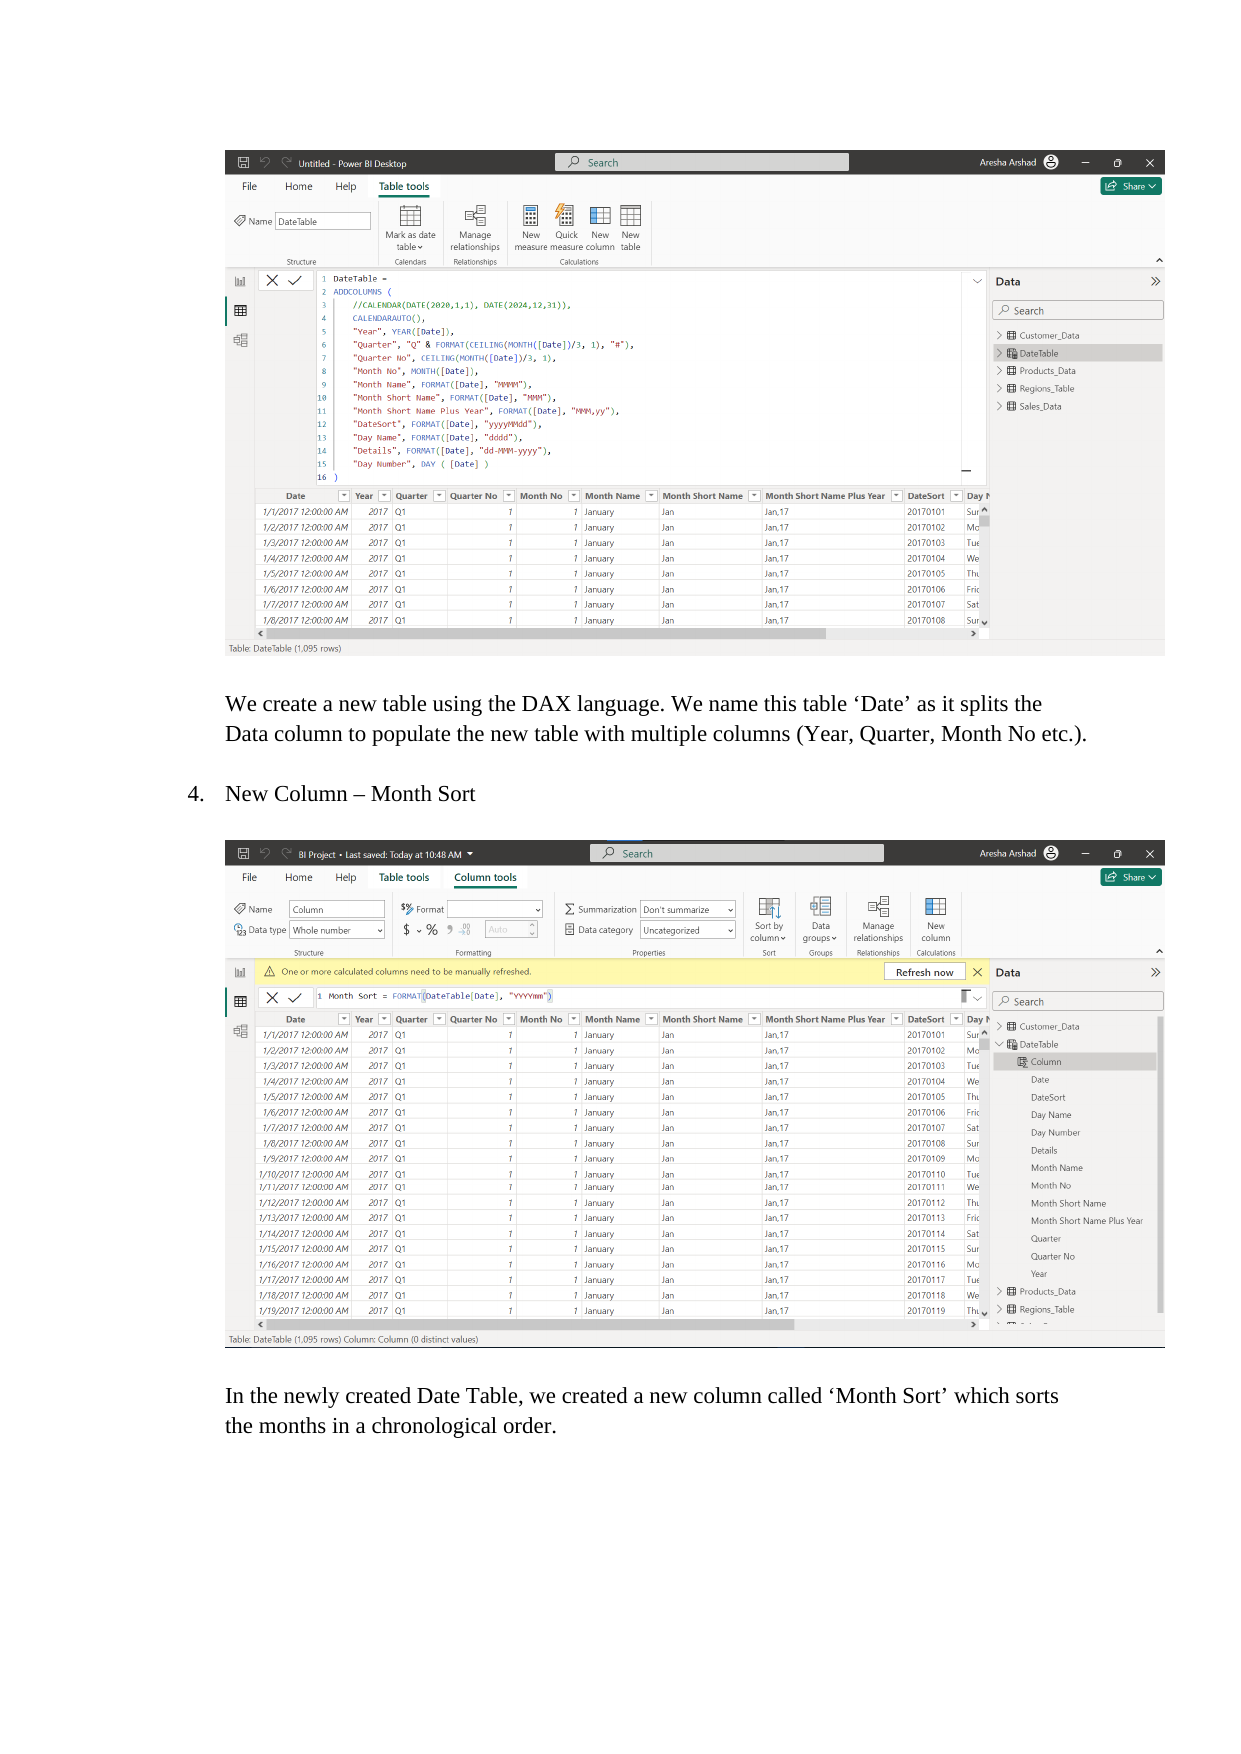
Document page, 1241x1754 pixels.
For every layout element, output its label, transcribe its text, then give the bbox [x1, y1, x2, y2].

text We create a new table using the DAX language. We name this table ‘Date’ as it splits the Data column to populate the new table with multiple columns (Year, Quarter, Month No etc.). [225, 690, 1090, 746]
list New Column – Month Sort [187, 780, 1090, 807]
text In the newly created Date Table, we created a new column called ‘Month Sort’ which sorts the months in a chronological order. [225, 1382, 1090, 1438]
picture [225, 840, 1165, 1348]
picture [225, 150, 1165, 656]
